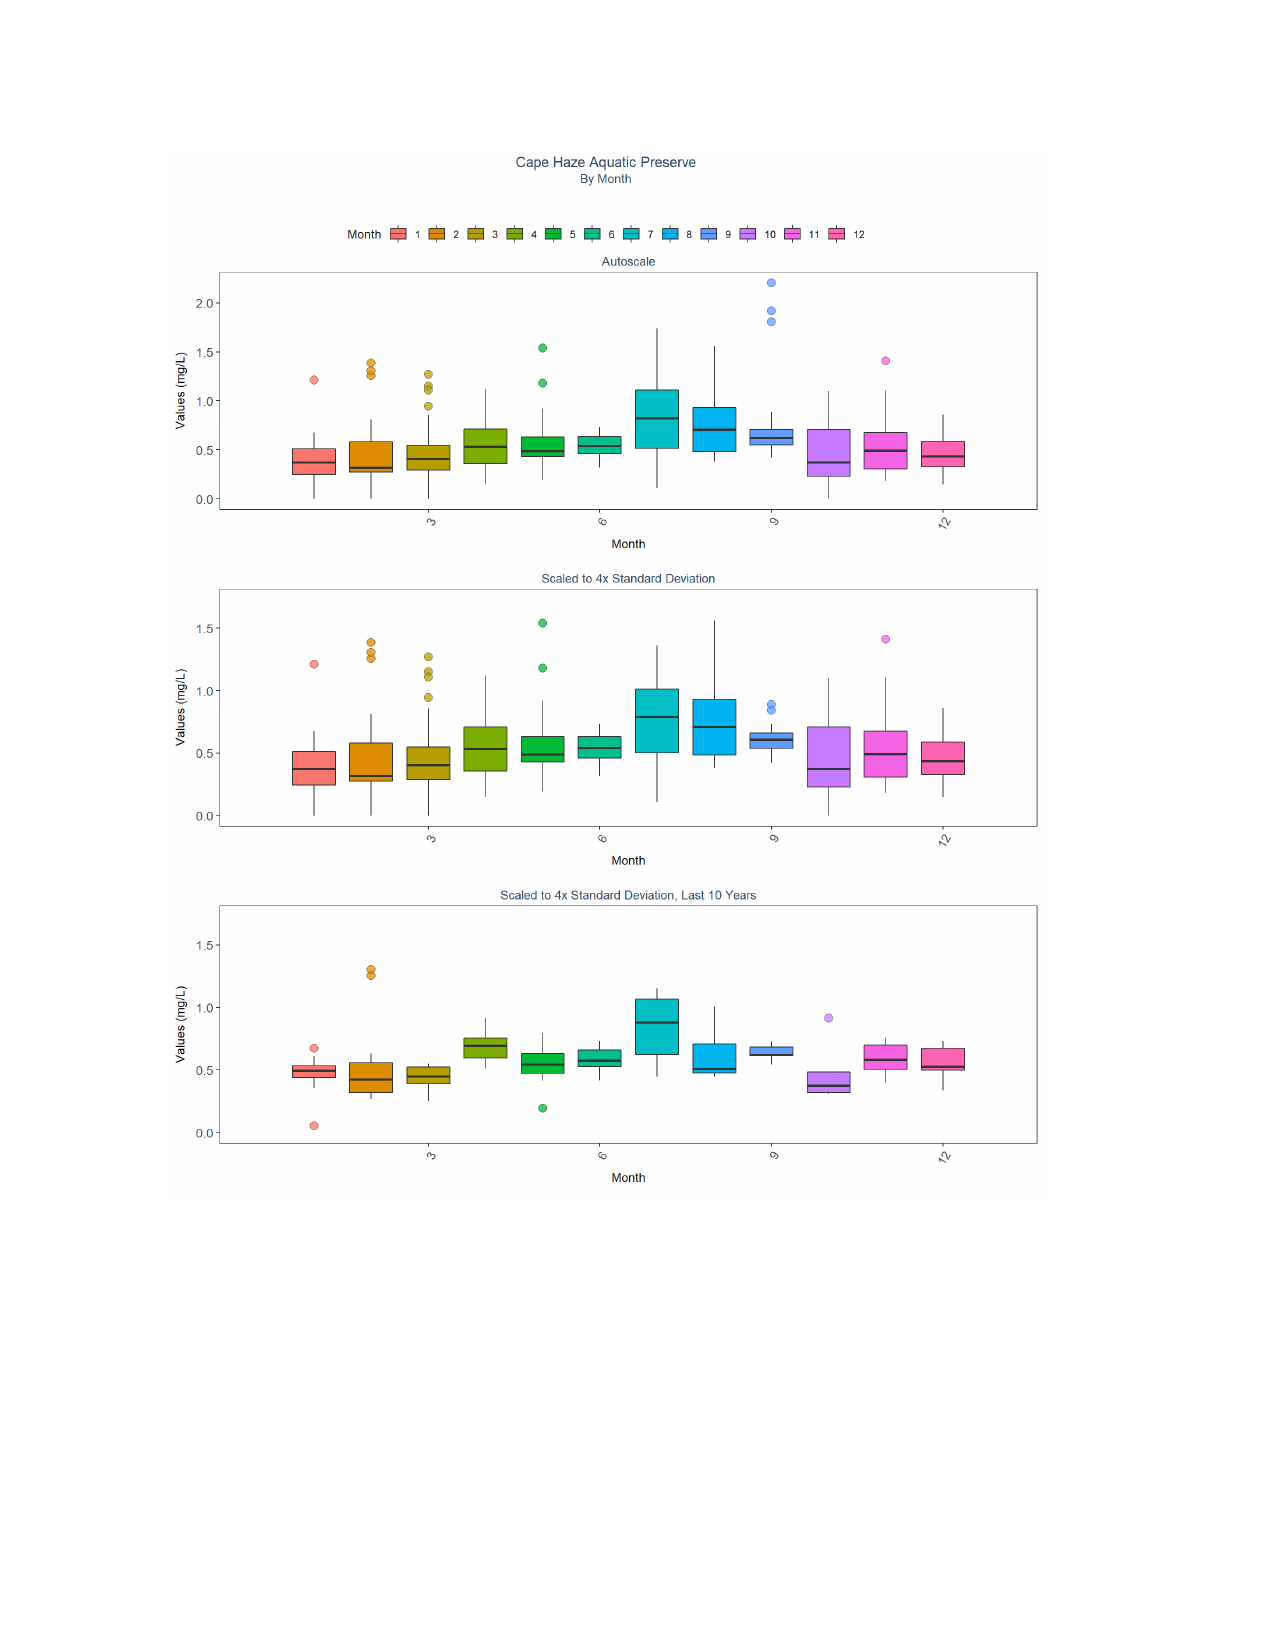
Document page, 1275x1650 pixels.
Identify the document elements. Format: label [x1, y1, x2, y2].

picture [168, 150, 1044, 1200]
